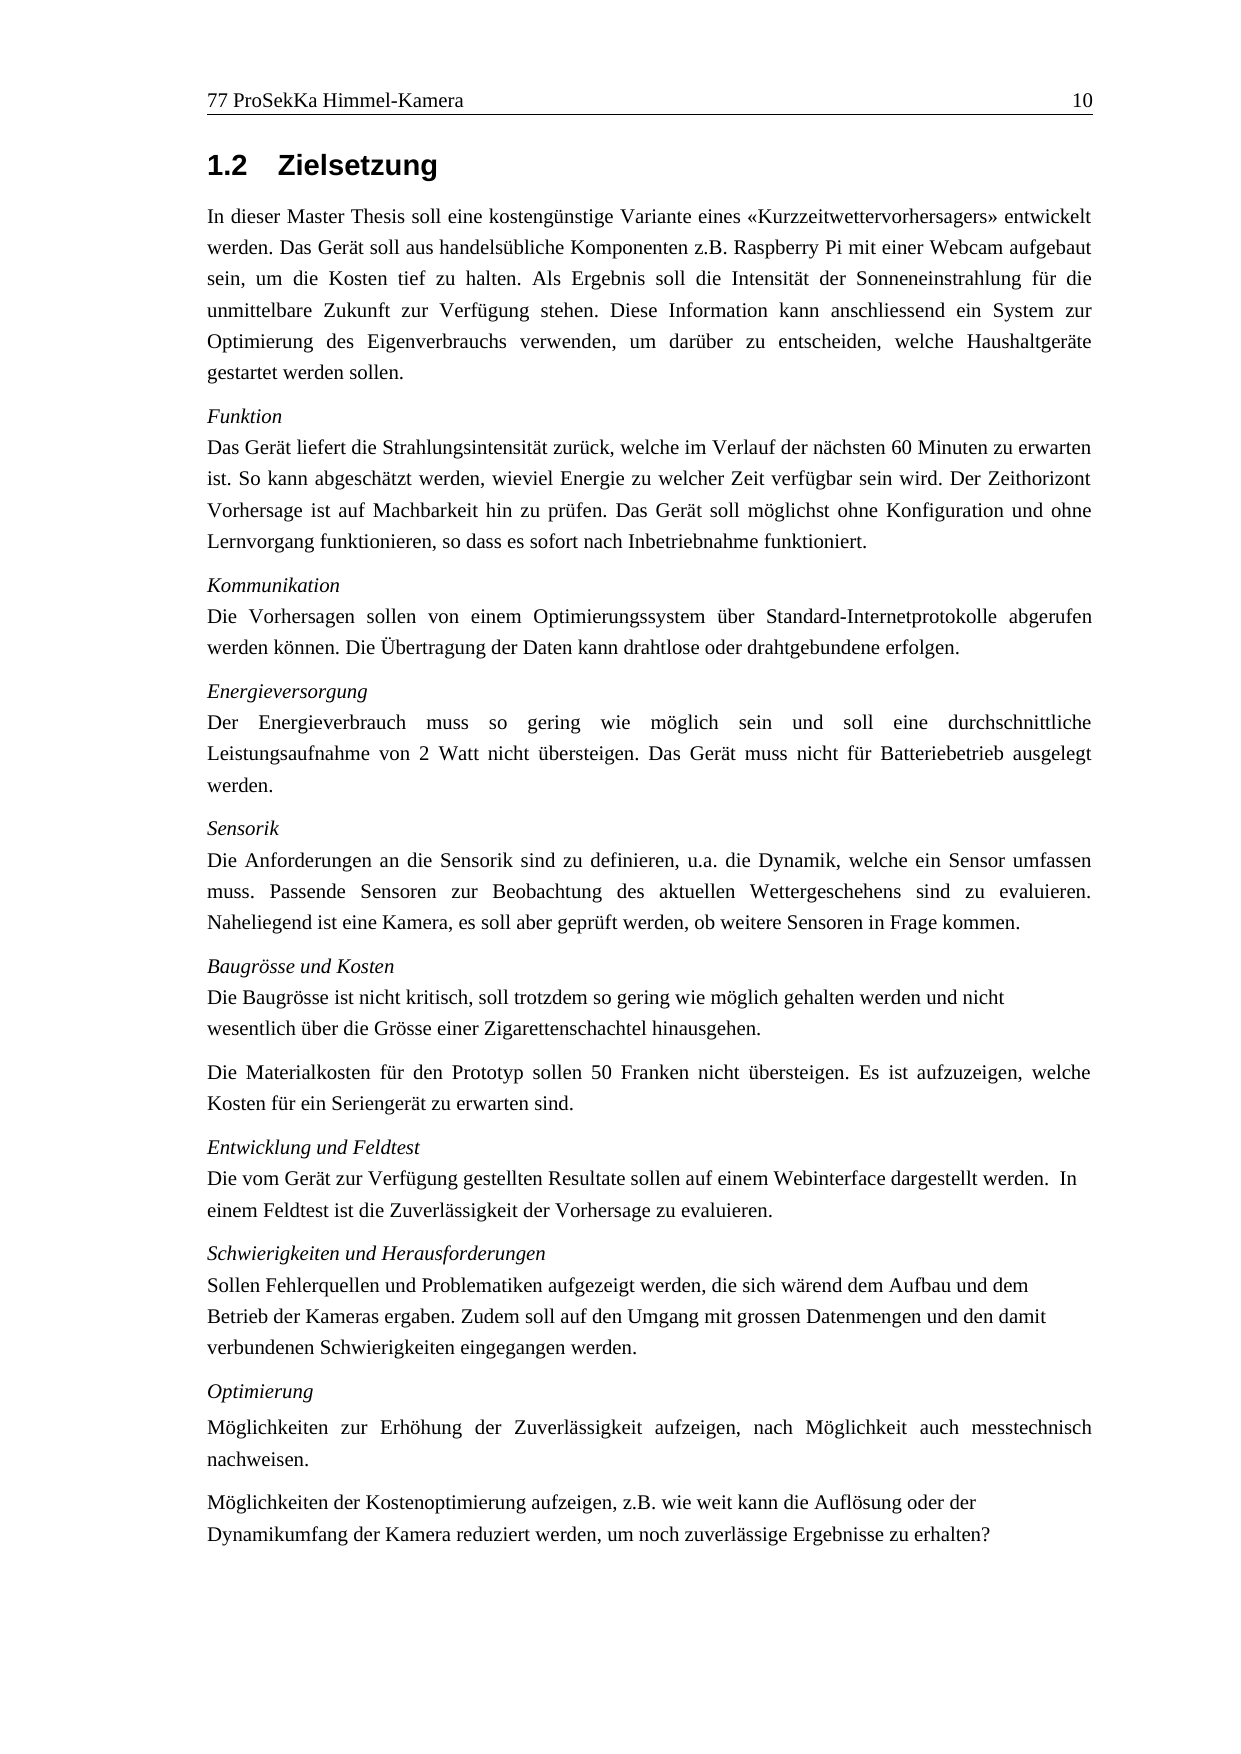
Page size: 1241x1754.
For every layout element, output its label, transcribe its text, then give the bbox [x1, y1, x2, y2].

text Möglichkeiten der Kostenoptimierung aufzeigen, z.B. wie weit kann die Auflösung oder der Dynamikumfang der Kamera reduziert werden, um noch zuverlässige Ergebnisse zu erhalten? [207, 1490, 1093, 1577]
text Kommunikation Die Vorhersagen sollen von einem Optimierungssystem über Standard-Internetprotokolle abgerufen werden können. Die Übertragung der Daten kann drahtlose oder drahtgebundene erfolgen. [207, 572, 1093, 659]
text Sensorik [207, 816, 1093, 840]
text Optimierung [207, 1379, 1093, 1403]
text In dieser Master Thesis soll eine kostengünstige Variante eines «Kurzzeitwettervorhersagers» entwickelt werden. Das Gerät soll aus handelsübliche Komponenten z.B. Raspberry Pi mit einer Webcam aufgebaut sein, um die Kosten tief zu halten. Als Ergebnis soll die Intensität der Sonneneinstrahlung für die unmittelbare Zukunft zur Verfügung stehen. Diese Information kann anschliessend ein System zur Optimierung des Eigenverbrauchs verwenden, um darüber zu entscheiden, welche Haushaltgeräte gestartet werden sollen. [207, 204, 1093, 384]
text Schwierigkeiten und Herausforderungen Sollen Fehlerquellen und Problematiken aufgezeigt werden, die sich wärend dem Aufbau und dem Betrieb der Kameras ergaben. Zudem soll auf den Umgang mit grossen Datenmengen und den damit verbundenen Schwierigkeiten eingegangen werden. [207, 1241, 1093, 1359]
subtitle Zielsetzung [207, 148, 1093, 181]
text Die Anforderungen an die Sensorik sind zu definieren, u.a. die Dynamik, welche ein Sensor umfassen muss. Passende Sensoren zur Beobachtung des aktuellen Wettergeschehens sind zu evaluieren. Naheliegend ist eine Kamera, es soll aber geprüft werden, ob weitere Sensoren in Frage kommen. [207, 847, 1093, 934]
text Die Materialkosten für den Prototyp sollen 50 Franken nicht übersteigen. Es ist aufzuzeigen, welche Kosten für ein Seriengerät zu erwarten sind. [207, 1060, 1093, 1115]
text Möglichkeiten zur Erhöhung der Zuverlässigkeit aufzeigen, nach Möglichkeit auch messtechnisch nachweisen. [207, 1415, 1093, 1471]
text Funktion Das Gerät liefert die Strahlungsintensität zurück, welche im Verlauf der nächsten 60 Minuten zu erwarten ist. So kann abgeschätzt werden, wieviel Energie zu welcher Zeit verfügbar sein wird. Der Zeithorizont Vorhersage ist auf Machbarkeit hin zu prüfen. Das Gerät soll möglichst ohne Konfiguration und ohne Lernvorgang funktionieren, so dass es sofort nach Inbetriebnahme funktioniert. [207, 404, 1093, 553]
text Entwicklung und Feldtest Die vom Gerät zur Verfügung gestellten Resultate sollen auf einem Webinterface dargestellt werden. In einem Feldtest ist die Zuverlässigkeit der Vorhersage zu evaluieren. [207, 1135, 1093, 1222]
text Der Energieverbrauch muss so gering wie möglich sein und soll eine durchschnittliche Leistungsaufnahme von 2 Watt nicht übersteigen. Das Gerät muss nicht für Batteriebetrieb ausgelegt werden. [207, 710, 1093, 797]
text Energieversorgung [207, 679, 1093, 703]
text Baugrösse und Kosten Die Baugrösse ist nicht kritisch, soll trotzdem so gering wie möglich gehalten werden und nicht wesentlich über die Grösse einer Zigarettenschachtel hinausgehen. [207, 954, 1093, 1040]
